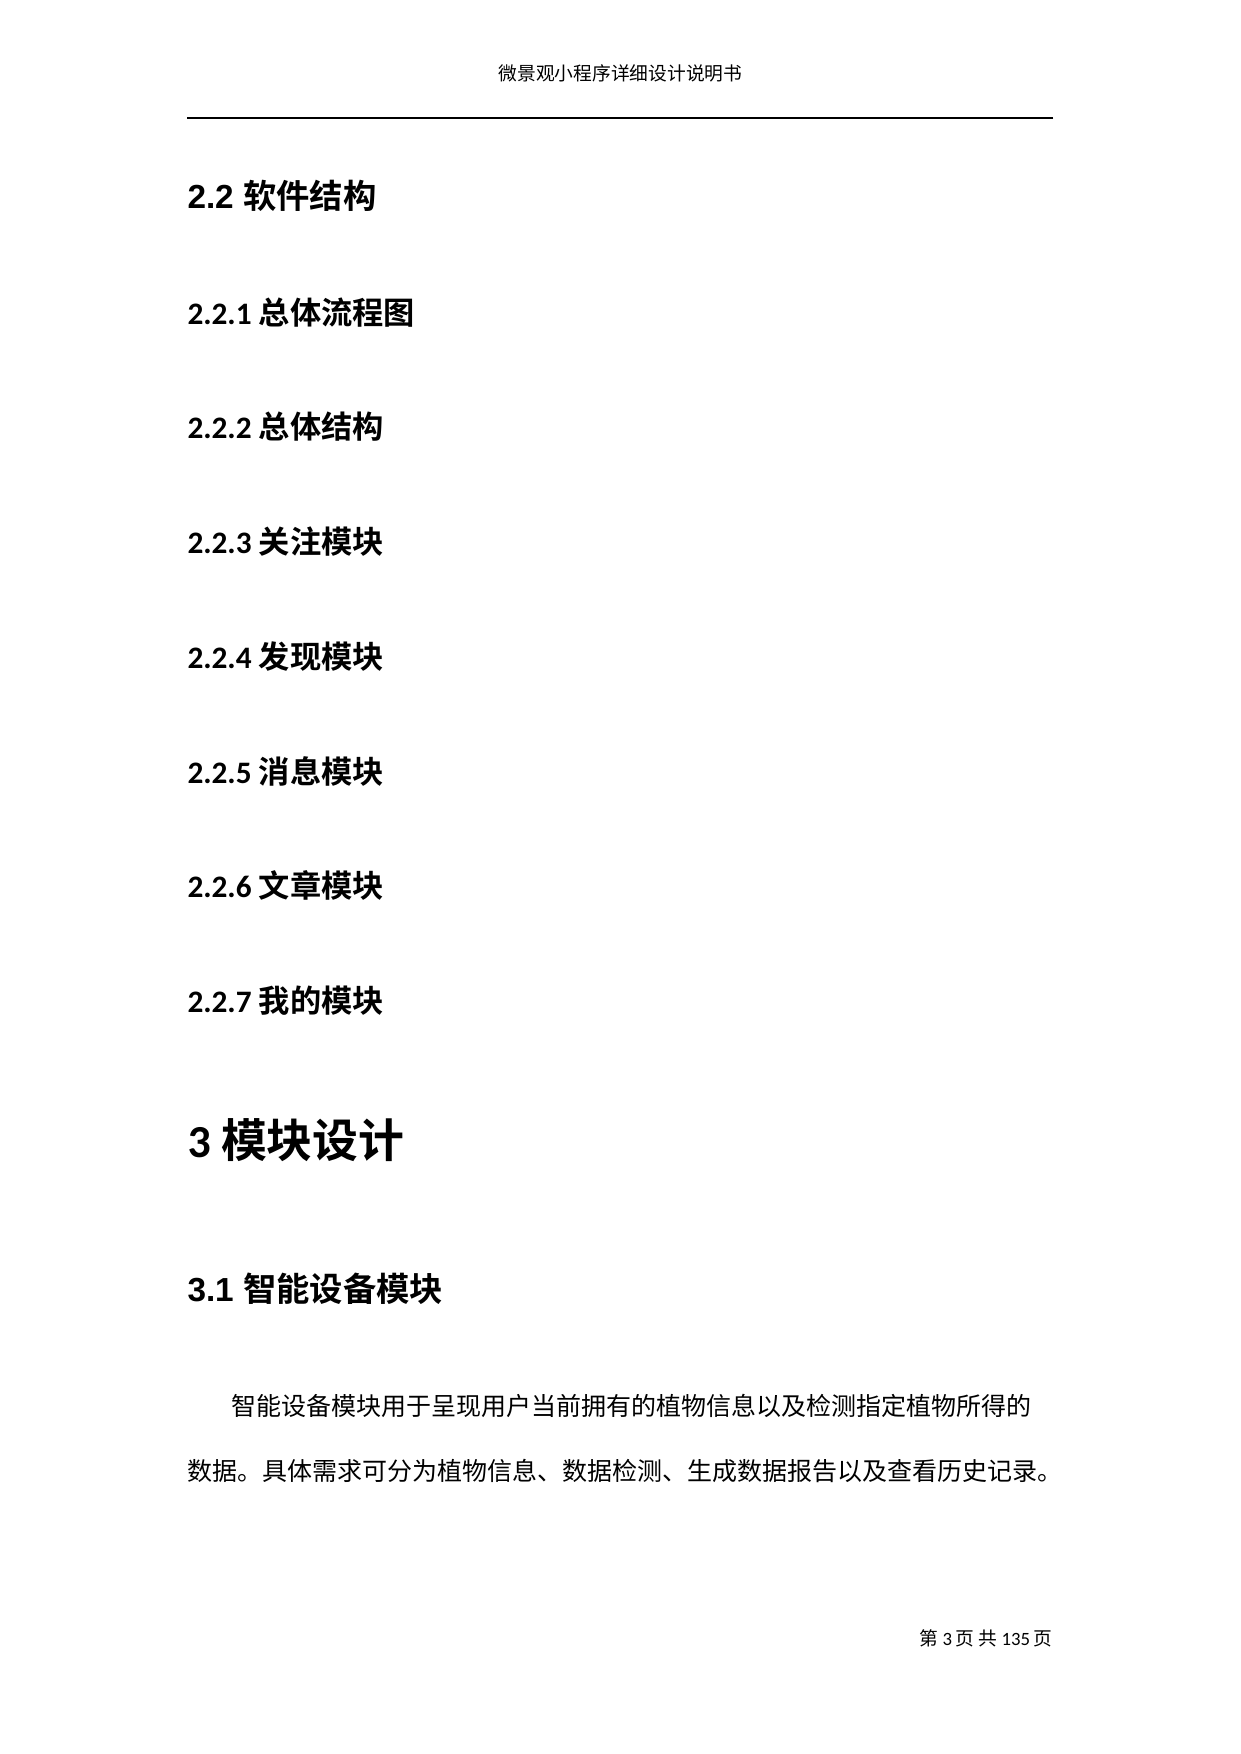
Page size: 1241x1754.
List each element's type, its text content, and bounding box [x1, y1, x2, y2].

text 智能设备模块用于呈现用户当前拥有的植物信息以及检测指定植物所得的数据。具体需求可分为植物信息、数据检测、生成数据报告以及查看历史记录。 [187, 1372, 1053, 1502]
subtitle 总体流程图 [187, 278, 1053, 343]
subtitle 软件结构 [187, 162, 1053, 227]
subtitle 模块设计 [187, 1089, 1053, 1187]
subtitle 发现模块 [187, 622, 1053, 687]
subtitle 我的模块 [187, 966, 1053, 1031]
subtitle 总体结构 [187, 393, 1053, 458]
subtitle 文章模块 [187, 852, 1053, 917]
subtitle 关注模块 [187, 507, 1053, 572]
subtitle 智能设备模块 [187, 1254, 1053, 1319]
subtitle 消息模块 [187, 737, 1053, 802]
